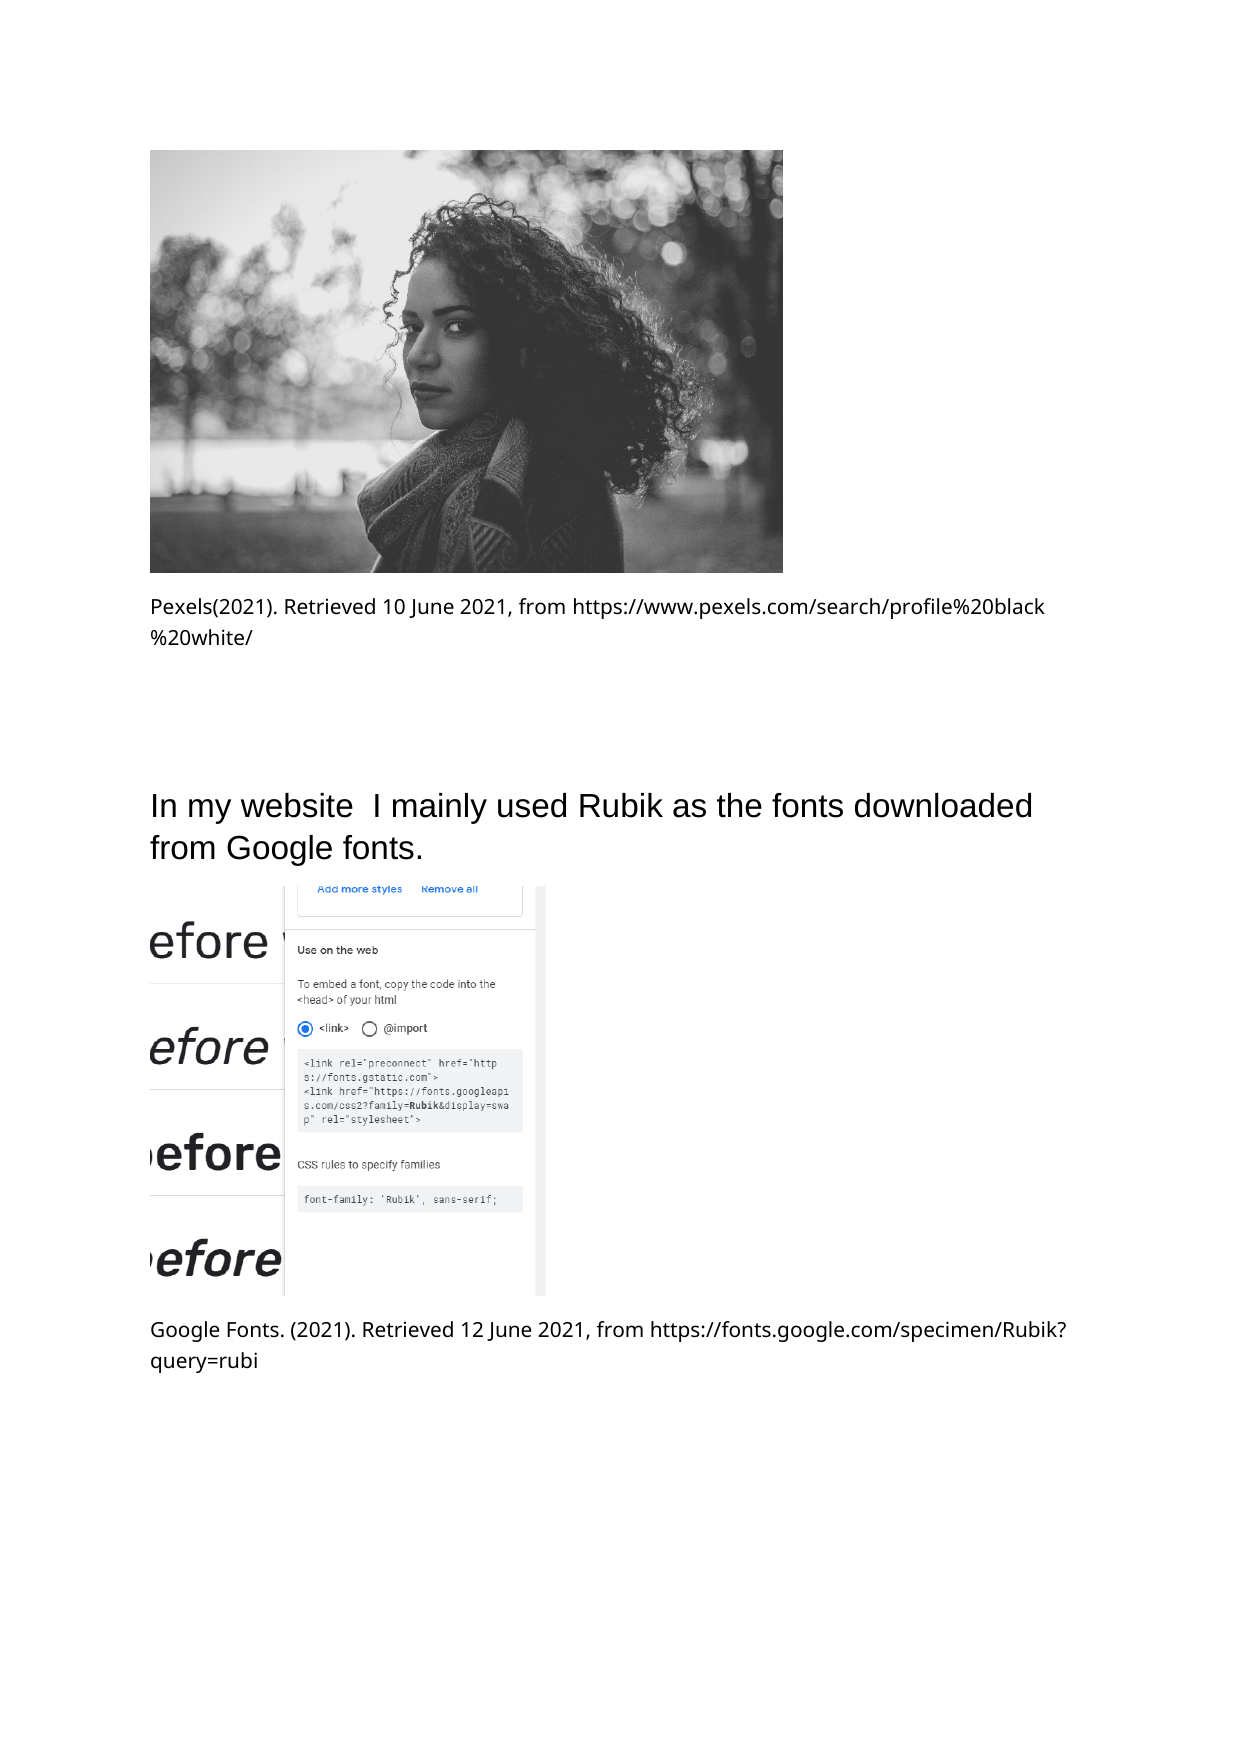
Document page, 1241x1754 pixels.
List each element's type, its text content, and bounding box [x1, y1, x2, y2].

text Google Fonts. (2021). Retrieved 12 June 2021, from https://fonts.google.com/specimen/Rubik?query=rubi [150, 1315, 1090, 1374]
text In my website I mainly used Rubik as the fonts downloaded from Google fonts. [150, 786, 1090, 866]
text Pexels(2021). Retrieved 10 June 2021, from https://www.pexels.com/search/profile%20black%20white/ [150, 592, 1090, 651]
picture [150, 150, 783, 573]
picture [150, 886, 546, 1296]
